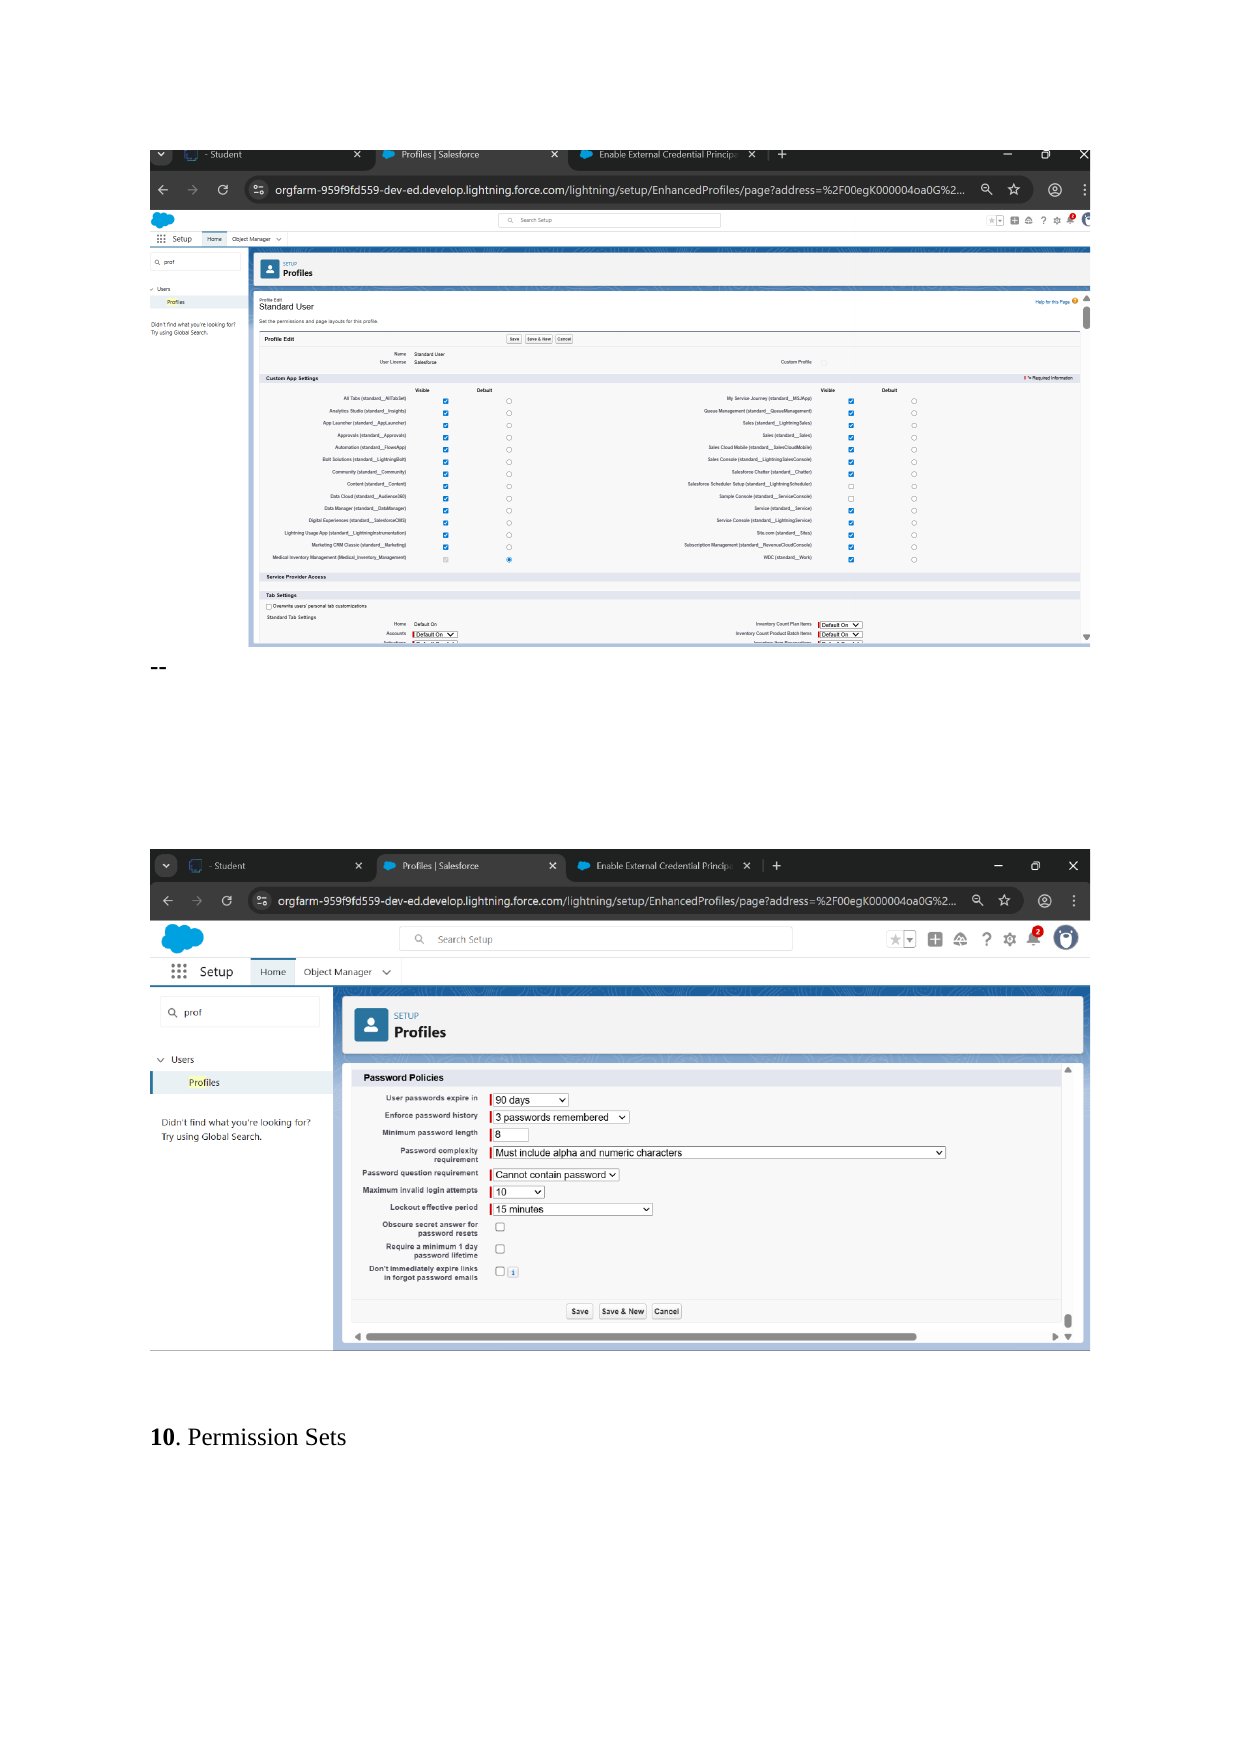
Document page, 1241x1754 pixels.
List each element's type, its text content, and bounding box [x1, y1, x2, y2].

picture [150, 150, 1091, 647]
text -- [150, 647, 1090, 679]
text 10. Permission Sets [150, 1422, 1090, 1450]
picture [150, 849, 1091, 1351]
